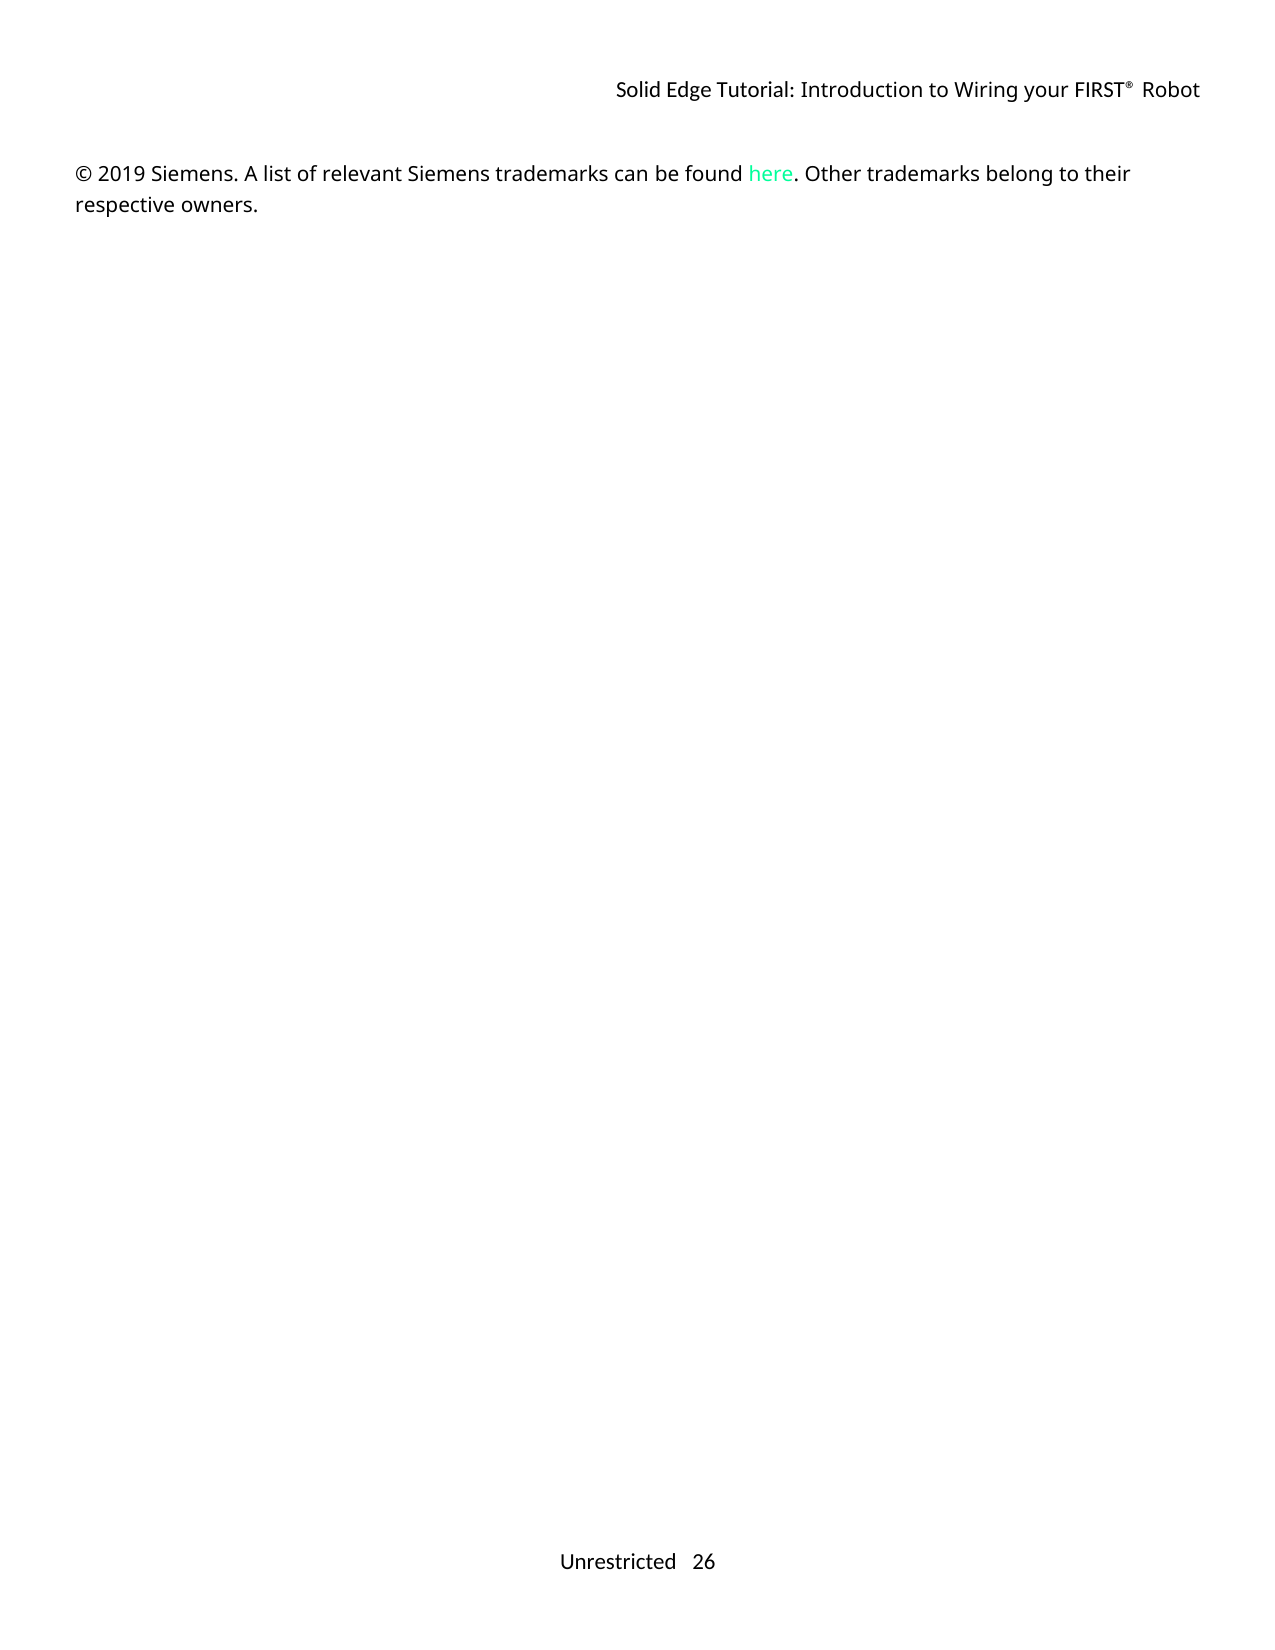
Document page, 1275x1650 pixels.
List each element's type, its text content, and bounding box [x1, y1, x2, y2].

list © 2019 Siemens. A list of relevant Siemens trademarks can be found here. Other trademarks belong to their respective owners. [75, 159, 1200, 218]
